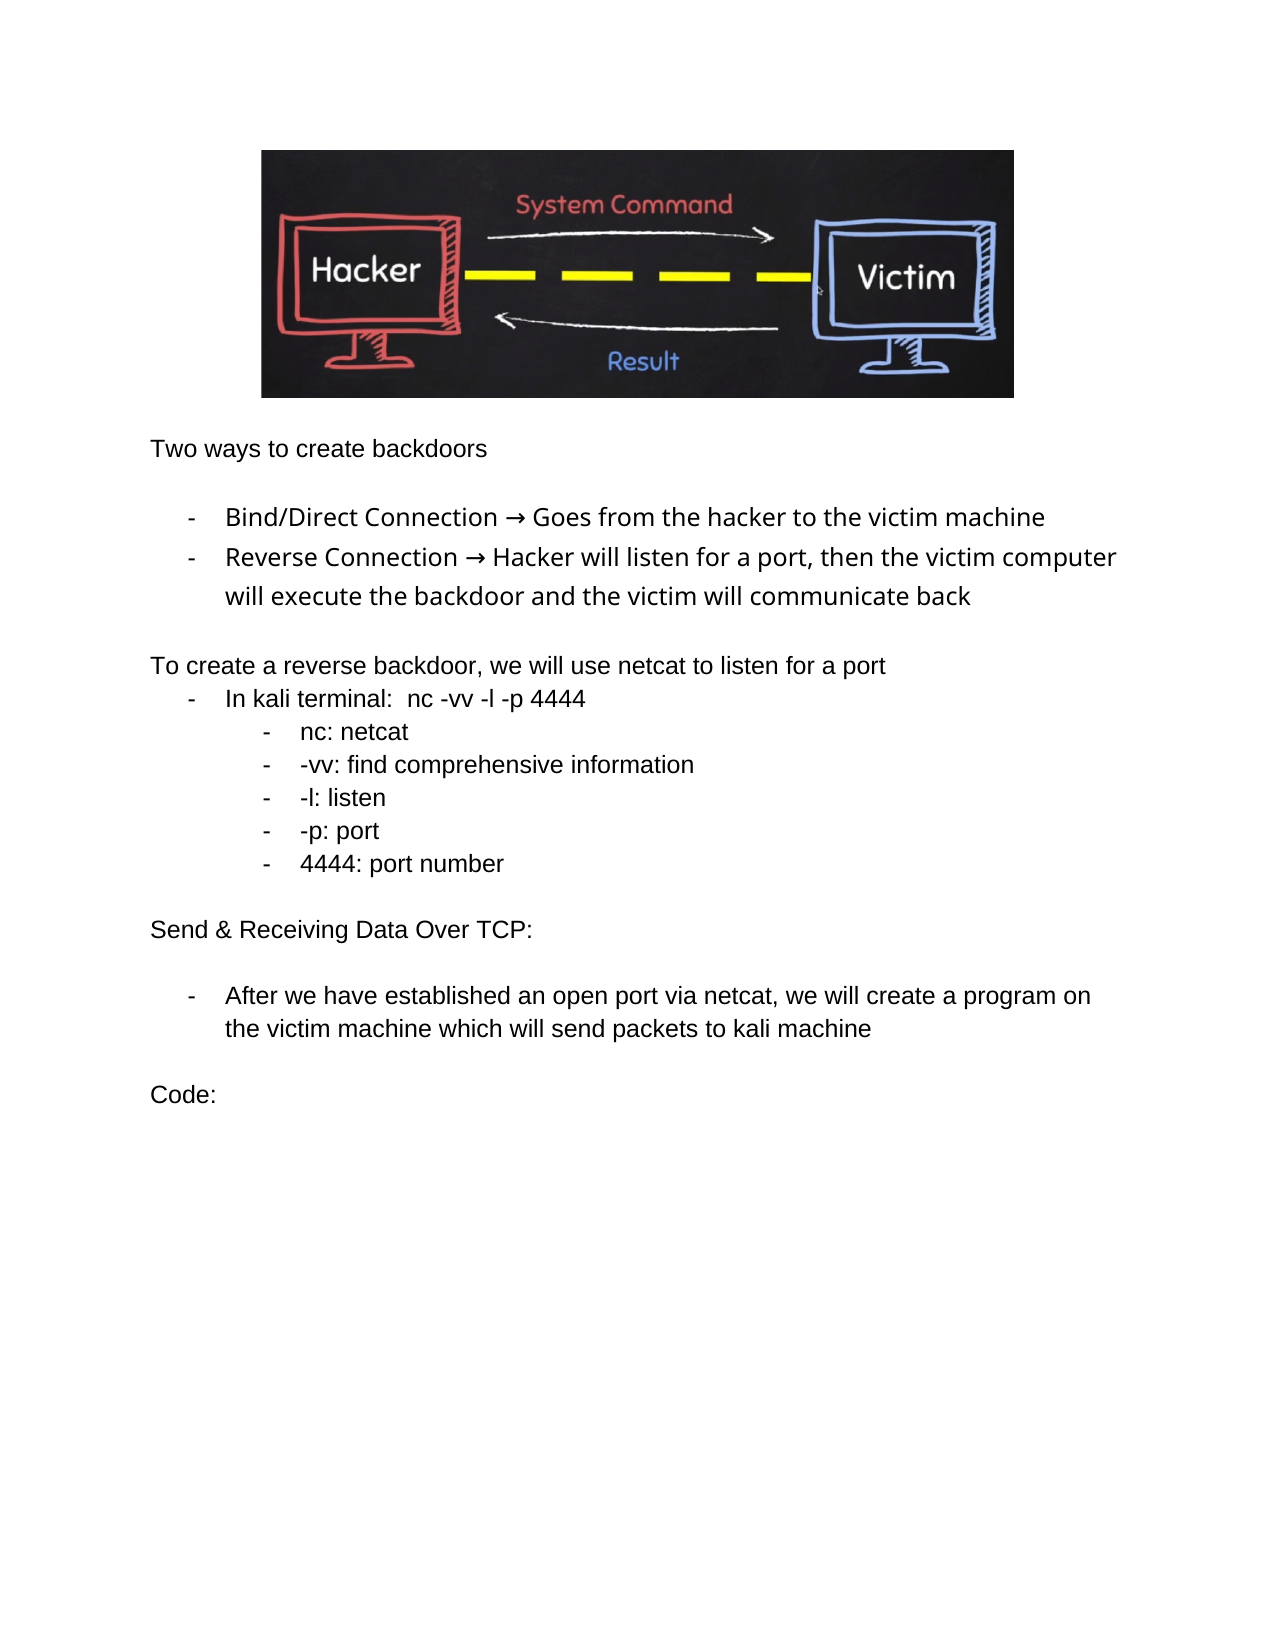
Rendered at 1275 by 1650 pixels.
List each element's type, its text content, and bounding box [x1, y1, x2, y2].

text To create a reverse backdoor, we will use netcat to listen for a port [150, 651, 1125, 679]
list Reverse Connection → Hacker will listen for a port, then the victim computer will execute the backdoor and the victim will communicate back [187, 539, 1125, 612]
picture [261, 150, 1014, 398]
text Two ways to create backdoors [150, 434, 1125, 463]
text Code: [150, 1080, 1125, 1109]
list In kali terminal: nc -vv -l -p 4444 [187, 684, 1125, 712]
list After we have established an open port via netcat, we will create a program on the victim machine which will send packets to kali machine [187, 981, 1125, 1043]
list 4444: port number [262, 849, 1125, 877]
list -p: port [262, 816, 1125, 844]
list nc: netcat [262, 717, 1125, 745]
list -vv: find comprehensive information [262, 750, 1125, 778]
list Bind/Direct Connection → Goes from the hacker to the victim machine [187, 500, 1125, 534]
text Send & Receiving Data Over TCP: [150, 915, 1125, 943]
list -l: listen [262, 783, 1125, 811]
